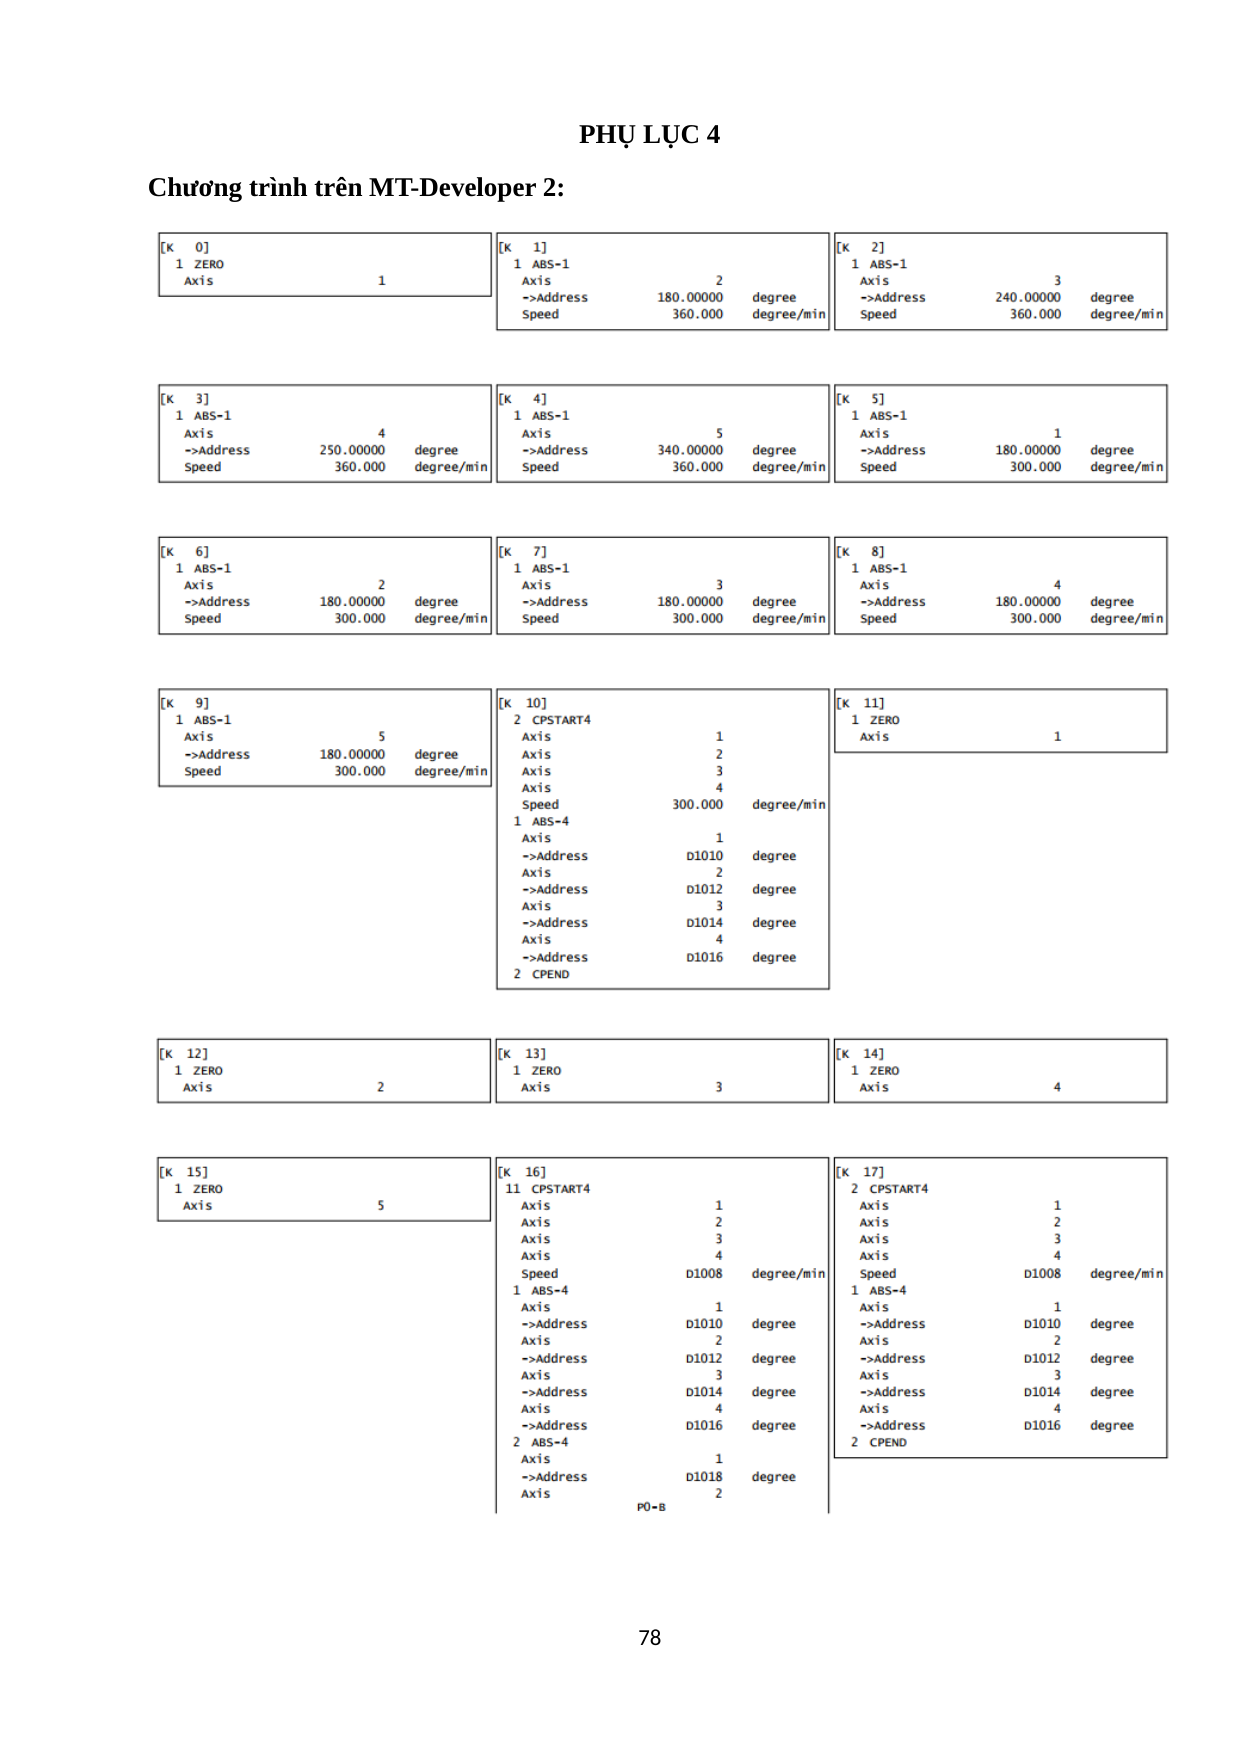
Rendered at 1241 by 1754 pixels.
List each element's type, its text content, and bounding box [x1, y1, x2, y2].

picture [147, 1021, 1178, 1517]
text PHỤ LỤC 4 [148, 118, 1152, 149]
text Chương trình trên MT-Developer 2: [148, 171, 1152, 202]
picture [147, 223, 1178, 1001]
